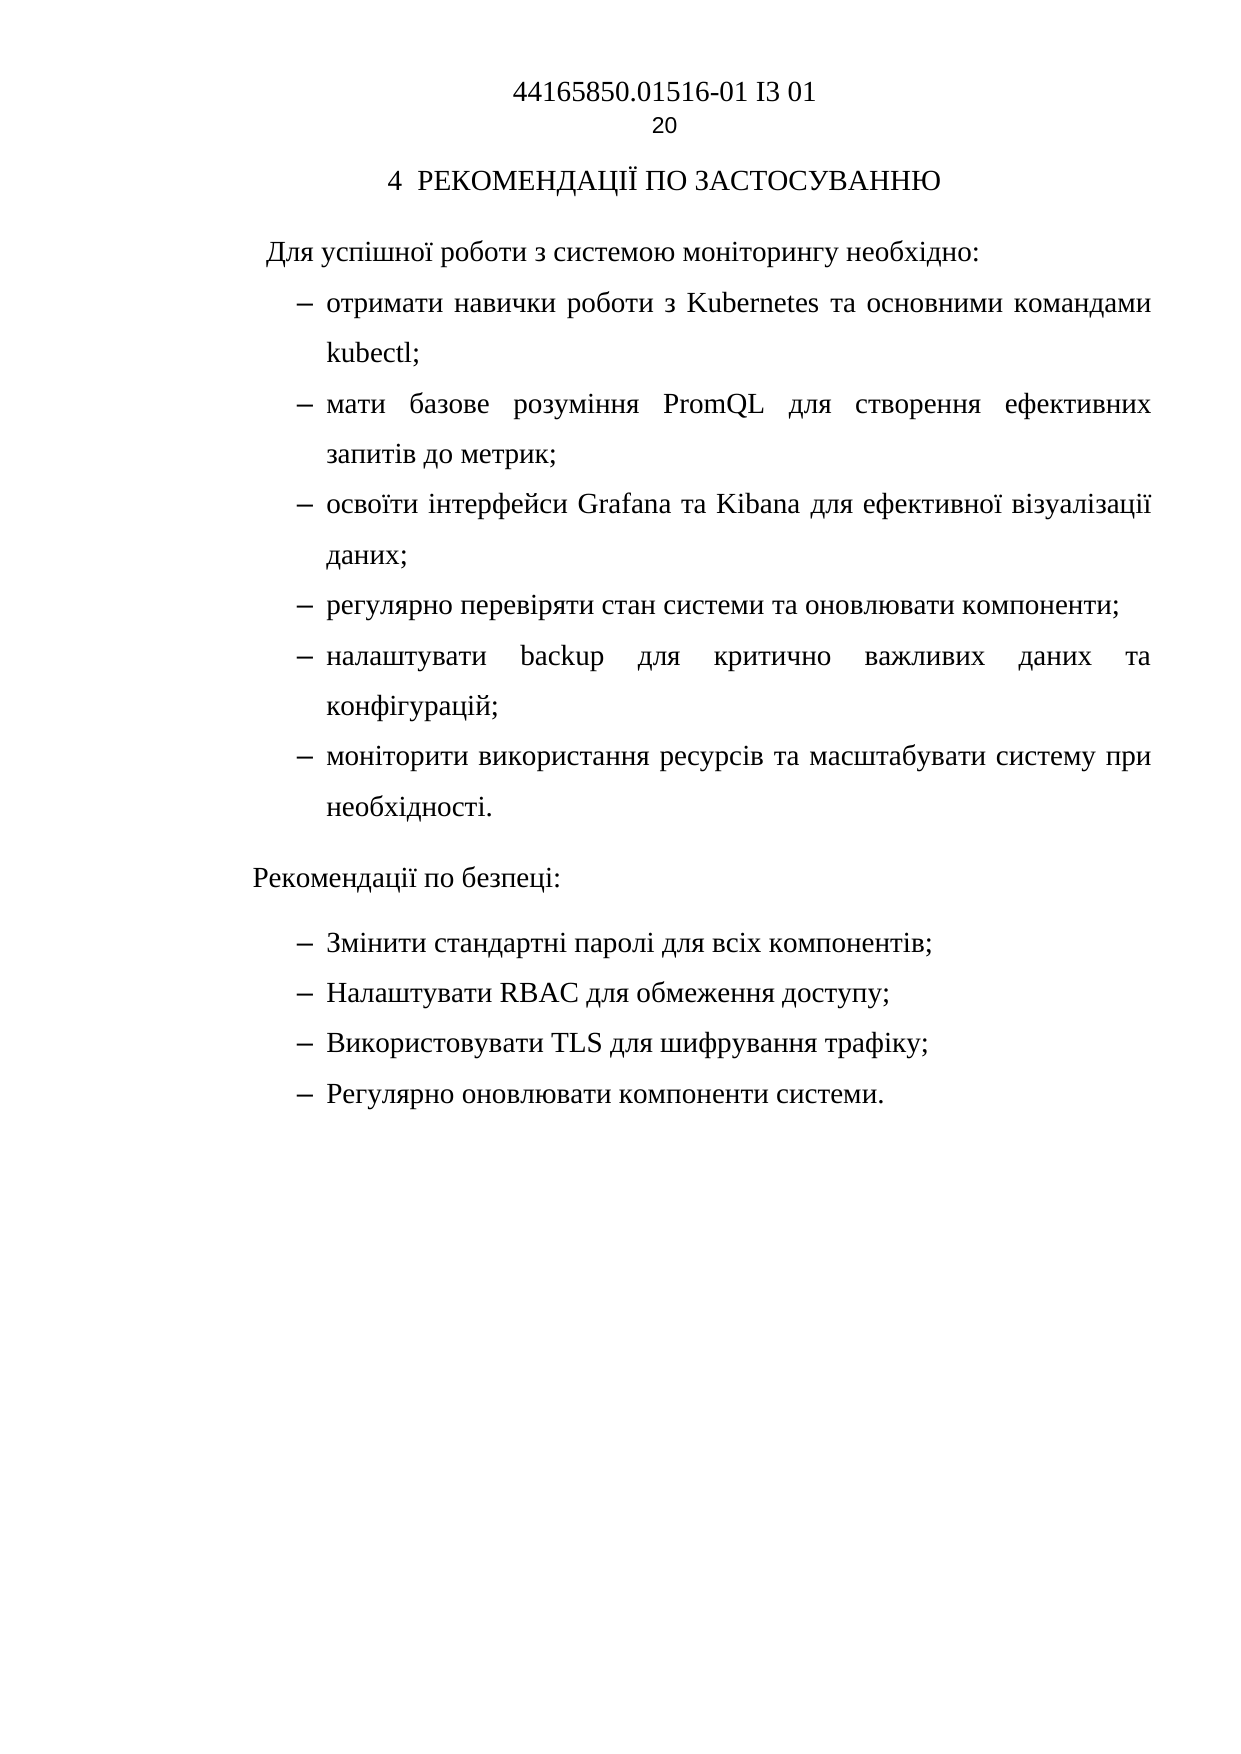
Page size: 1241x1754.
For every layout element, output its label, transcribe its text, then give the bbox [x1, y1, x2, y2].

list налаштувати backup для критично важливих даних та конфігурацій; [297, 637, 1152, 721]
list регулярно перевіряти стан системи та оновлювати компоненти; [297, 587, 1152, 621]
list мати базове розуміння PromQL для створення ефективних запитів до метрик; [297, 386, 1152, 469]
list моніторити використання ресурсів та масштабувати систему при необхідності. [297, 738, 1152, 822]
list Змінити стандартні паролі для всіх компонентів; [297, 925, 1152, 958]
list отримати навички роботи з Kubernetes та основними командами kubectl; [297, 285, 1152, 369]
list Регулярно оновлювати компоненти системи. [297, 1076, 1152, 1109]
text Рекомендації по безпеці: [177, 860, 1152, 893]
list Налаштувати RBAC для обмеження доступу; [297, 975, 1152, 1009]
list РЕКОМЕНДАЦІЇ ПО ЗАСТОСУВАННЮ [177, 163, 1152, 197]
list Використовувати TLS для шифрування трафіку; [297, 1026, 1152, 1059]
list освоїти інтерфейси Grafana та Kibana для ефективної візуалізації даних; [297, 486, 1152, 570]
text Для успішної роботи з системою моніторингу необхідно: [177, 234, 1152, 268]
